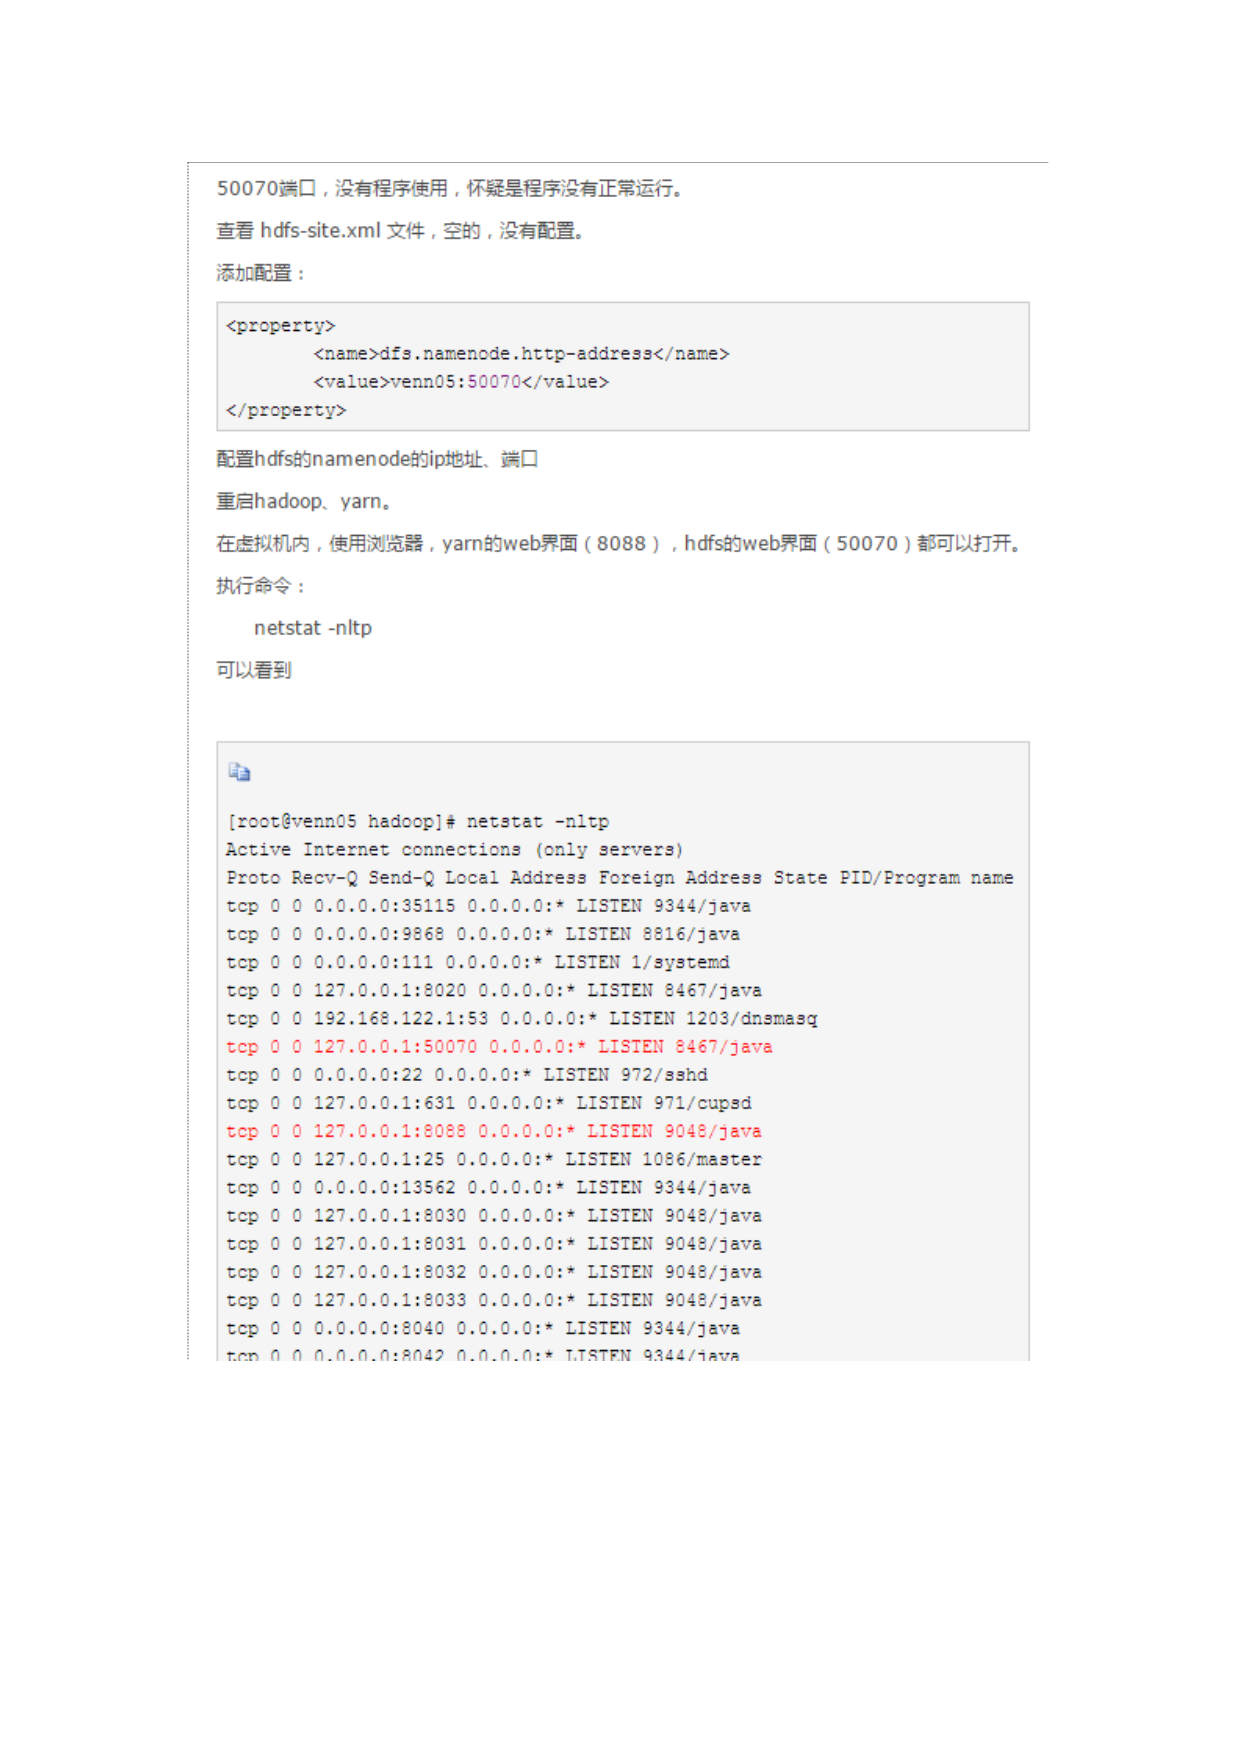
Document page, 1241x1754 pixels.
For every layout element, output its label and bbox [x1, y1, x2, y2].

picture [187, 162, 1049, 1361]
